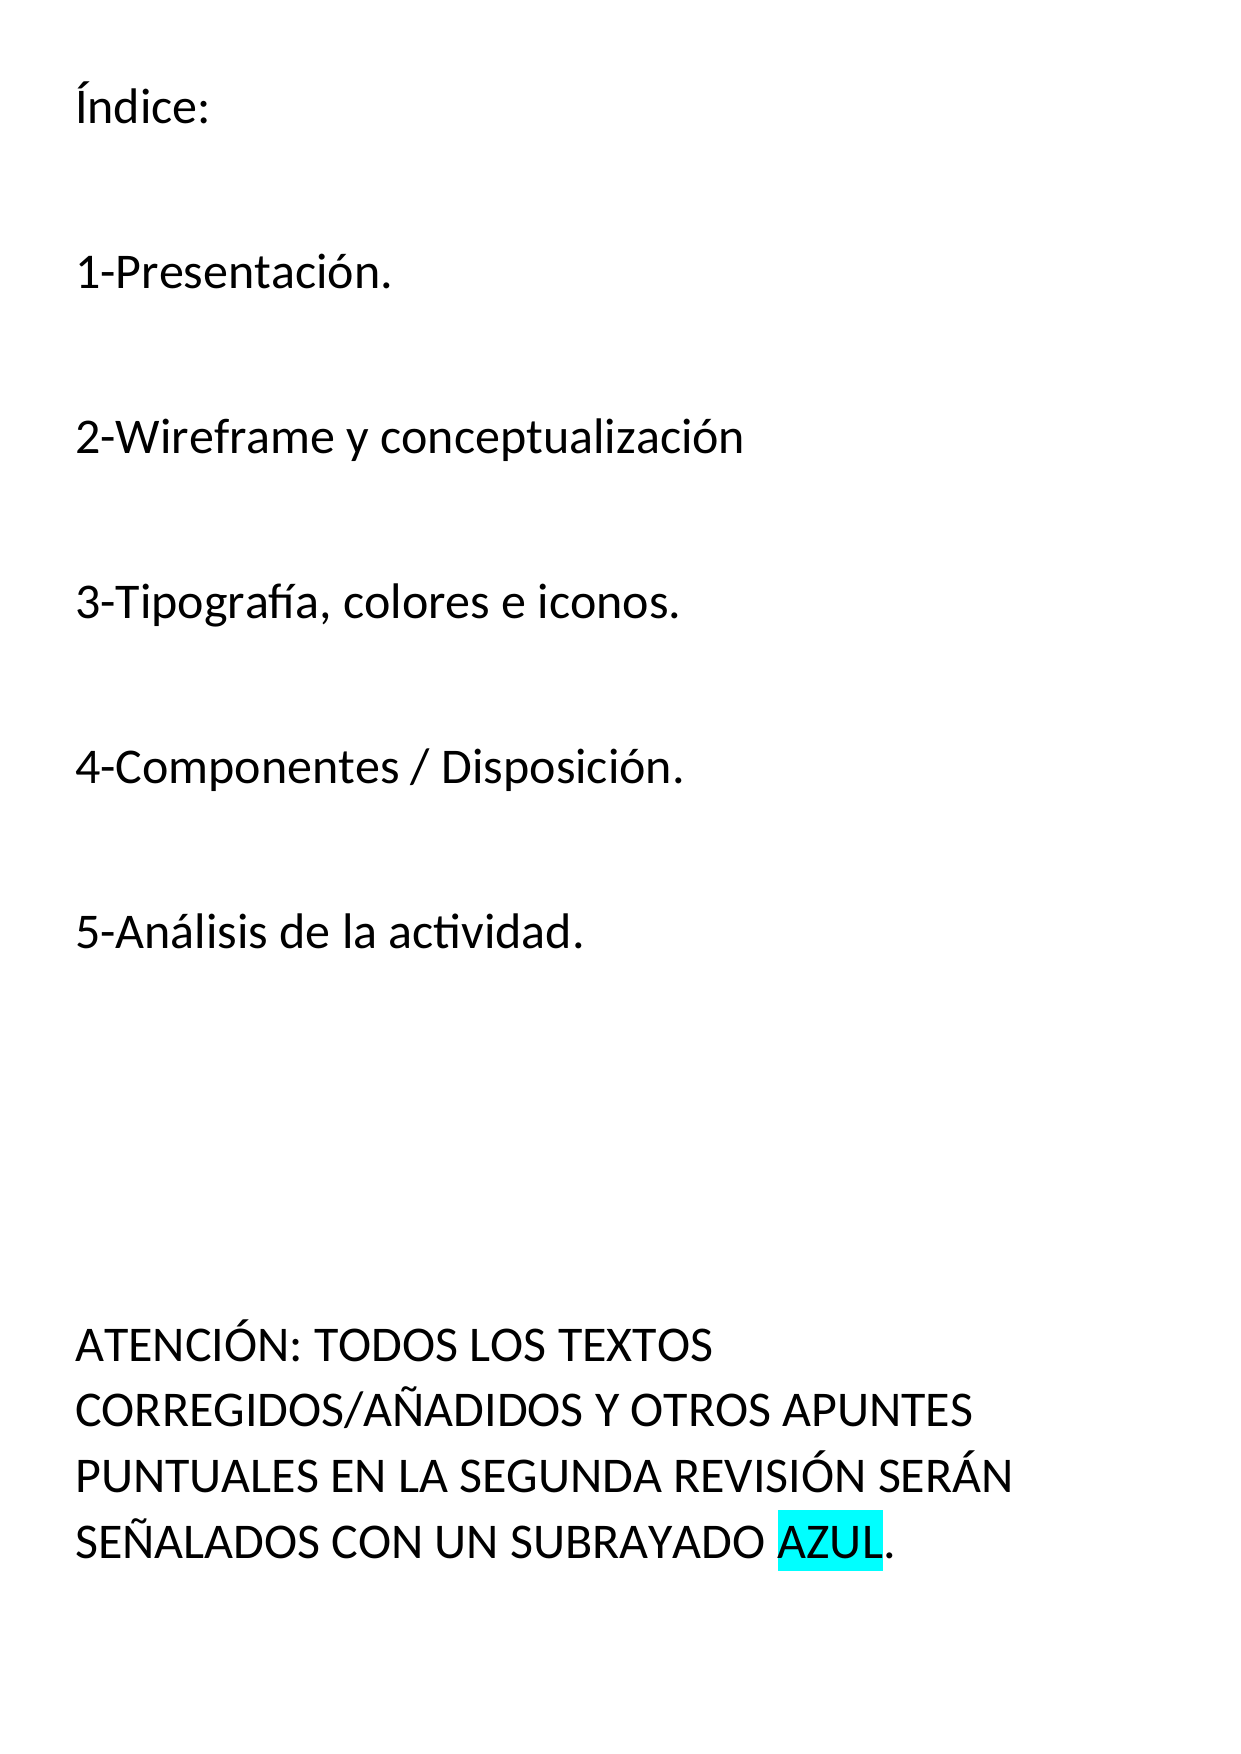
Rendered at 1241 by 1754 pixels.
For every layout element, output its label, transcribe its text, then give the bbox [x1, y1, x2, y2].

text 2-Wireframe y conceptualización [75, 405, 1165, 466]
text 3-Tipografía, colores e iconos. [75, 570, 1165, 631]
text 5-Análisis de la actividad. [75, 900, 1165, 961]
text Índice: [75, 75, 1165, 136]
text 4-Componentes / Disposición. [75, 735, 1165, 796]
text ATENCIÓN: TODOS LOS TEXTOS CORREGIDOS/AÑADIDOS Y OTROS APUNTES PUNTUALES EN LA SEGUNDA REVISIÓN SERÁN SEÑALADOS CON UN SUBRAYADO AZUL. [75, 1312, 1165, 1571]
text 1-Presentación. [75, 240, 1165, 301]
